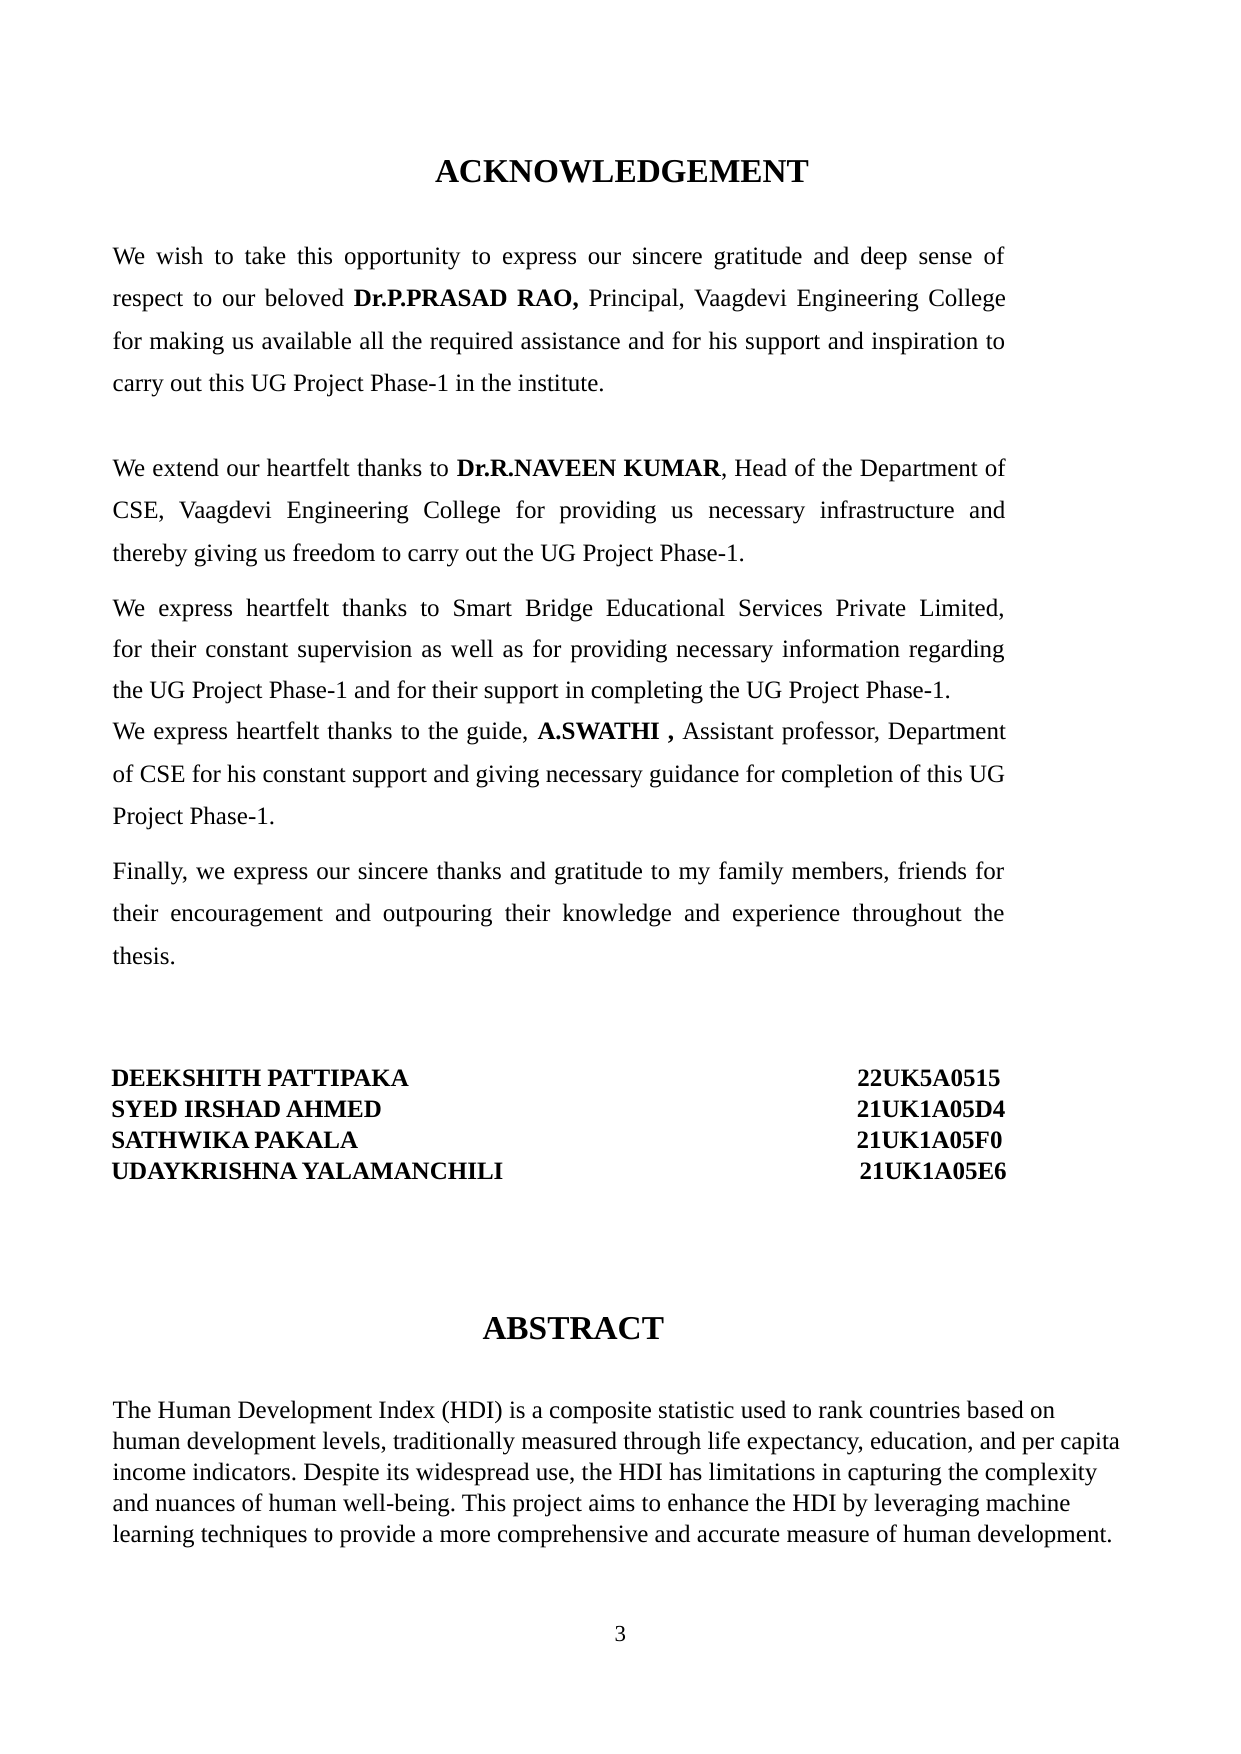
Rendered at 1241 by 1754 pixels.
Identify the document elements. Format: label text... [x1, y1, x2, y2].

text SATHWIKA PAKALA 21UK1A05F0 [111, 1125, 1128, 1154]
text We wish to take this opportunity to express our sincere gratitude and deep sense of respect to our beloved Dr.P.PRASAD RAO, Principal, Vaagdevi Engineering College for making us available all the required assistance and for his support and inspiration to carry out this UG Project Phase-1 in the institute. [112, 241, 1006, 397]
subtitle ABSTRACT [151, 1308, 995, 1347]
text DEEKSHITH PATTIPAKA 22UK5A0515 [111, 1063, 1128, 1092]
text We extend our heartfelt thanks to Dr.R.NAVEEN KUMAR, Head of the Department of CSE, Vaagdevi Engineering College for providing us necessary infrastructure and thereby giving us freedom to carry out the UG Project Phase-1. [112, 453, 1006, 567]
text Finally, we express our sincere thanks and gratitude to my family members, friends for their encouragement and outpouring their knowledge and experience throughout the thesis. [112, 856, 1005, 970]
text UDAYKRISHNA YALAMANCHILI 21UK1A05E6 [111, 1156, 1128, 1185]
text SYED IRSHAD AHMED 21UK1A05D4 [111, 1094, 1128, 1123]
text We express heartfelt thanks to the guide, A.SWATHI , Assistant professor, Department of CSE for his constant support and giving necessary guidance for completion of this UG Project Phase-1. [112, 716, 1006, 830]
text We express heartfelt thanks to Smart Bridge Educational Services Private Limited, for their constant supervision as well as for providing necessary information regarding the UG Project Phase-1 and for their support in completing the UG Project Phase-1. [112, 593, 1006, 703]
text The Human Development Index (HDI) is a composite statistic used to rank countries based on human development levels, traditionally measured through life expectancy, education, and per capita income indicators. Despite its widespread use, the HDI has limitations in capturing the complexity and nuances of human well-being. This project aims to enhance the HDI by leveraging machine learning techniques to provide a more comprehensive and accurate measure of human development. [112, 1395, 1128, 1548]
subtitle ACKNOWLEDGEMENT [154, 151, 1089, 189]
